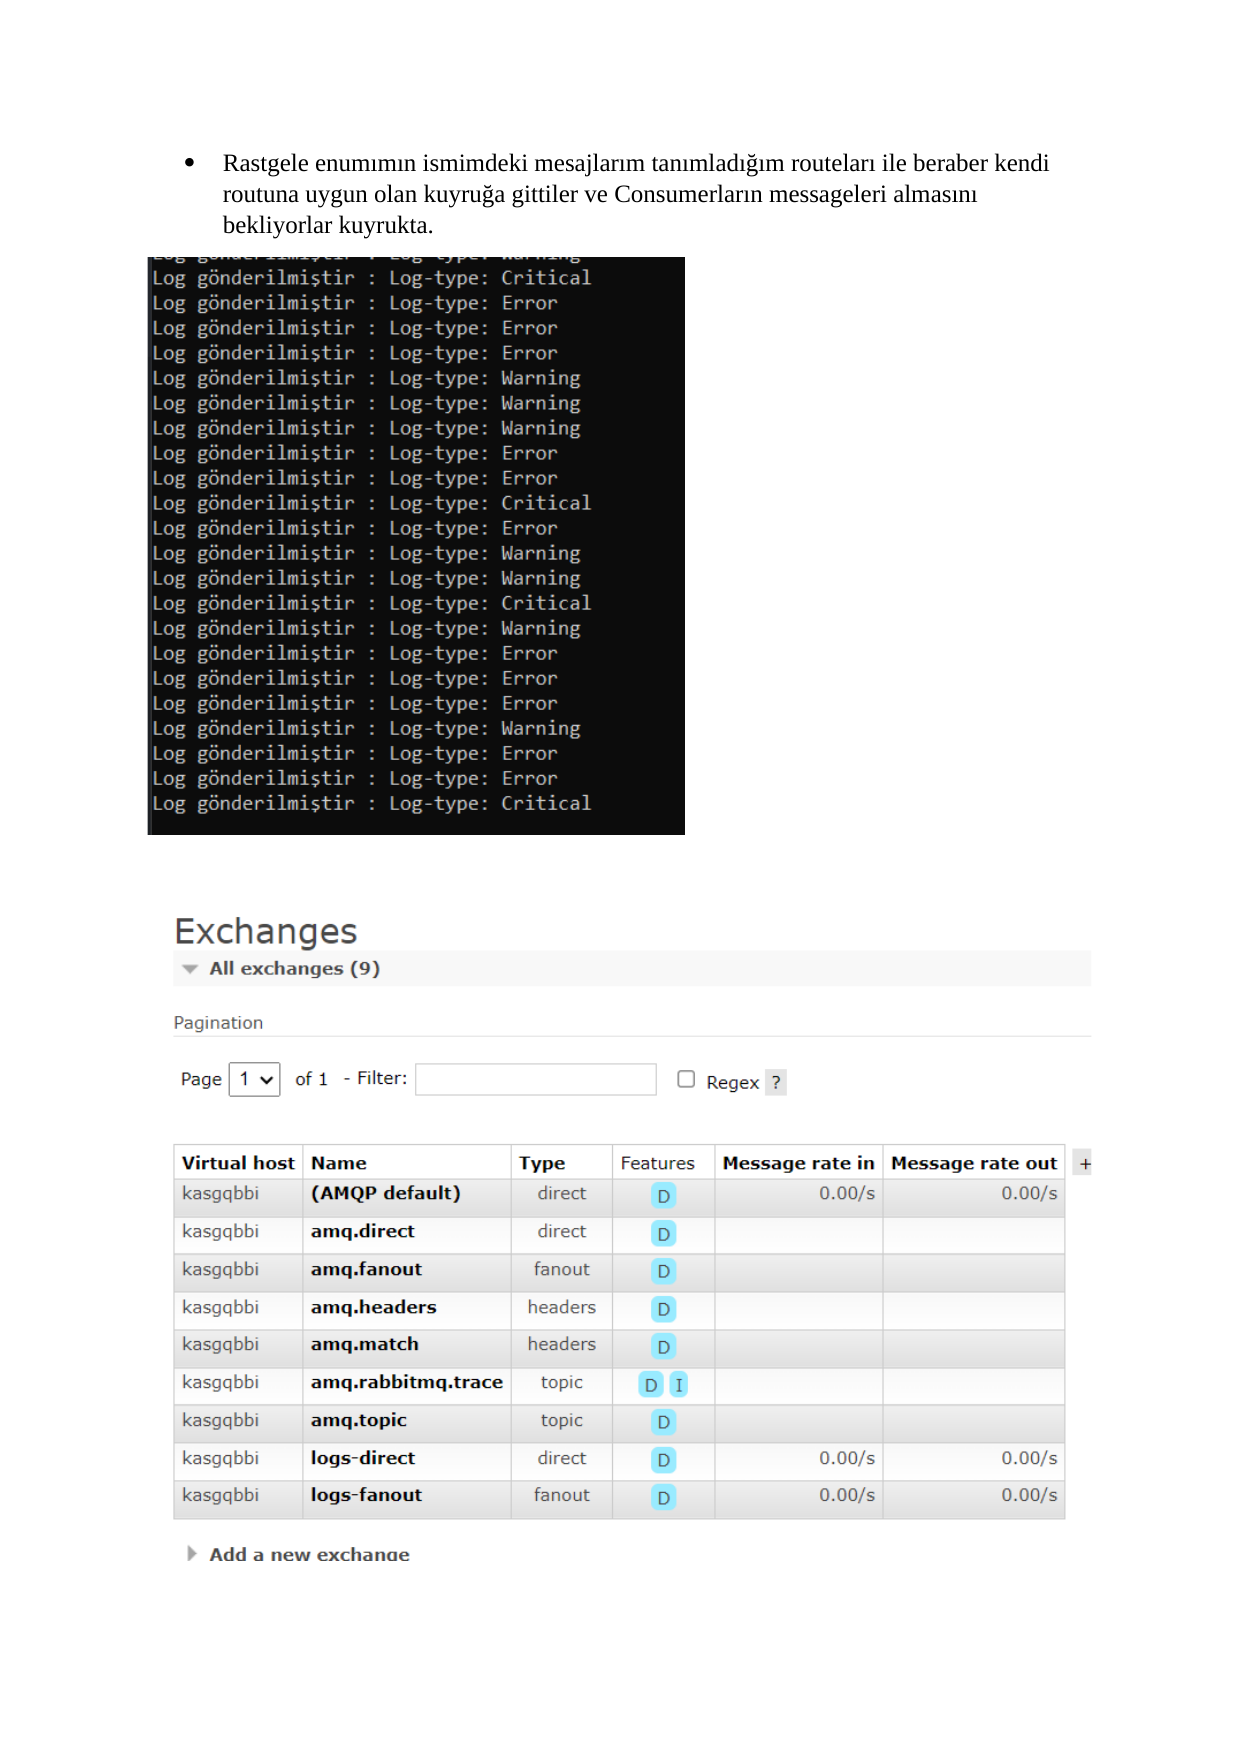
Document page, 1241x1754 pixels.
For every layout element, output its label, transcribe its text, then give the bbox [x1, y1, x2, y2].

picture [147, 257, 685, 835]
picture [147, 901, 1092, 1561]
list Rastgele enumımın ismimdeki mesajlarım tanımladığım routeları ile beraber kendi routuna uygun olan kuyruğa gittiler ve Consumerların messageleri almasını bekliyorlar kuyrukta. [185, 148, 1093, 238]
